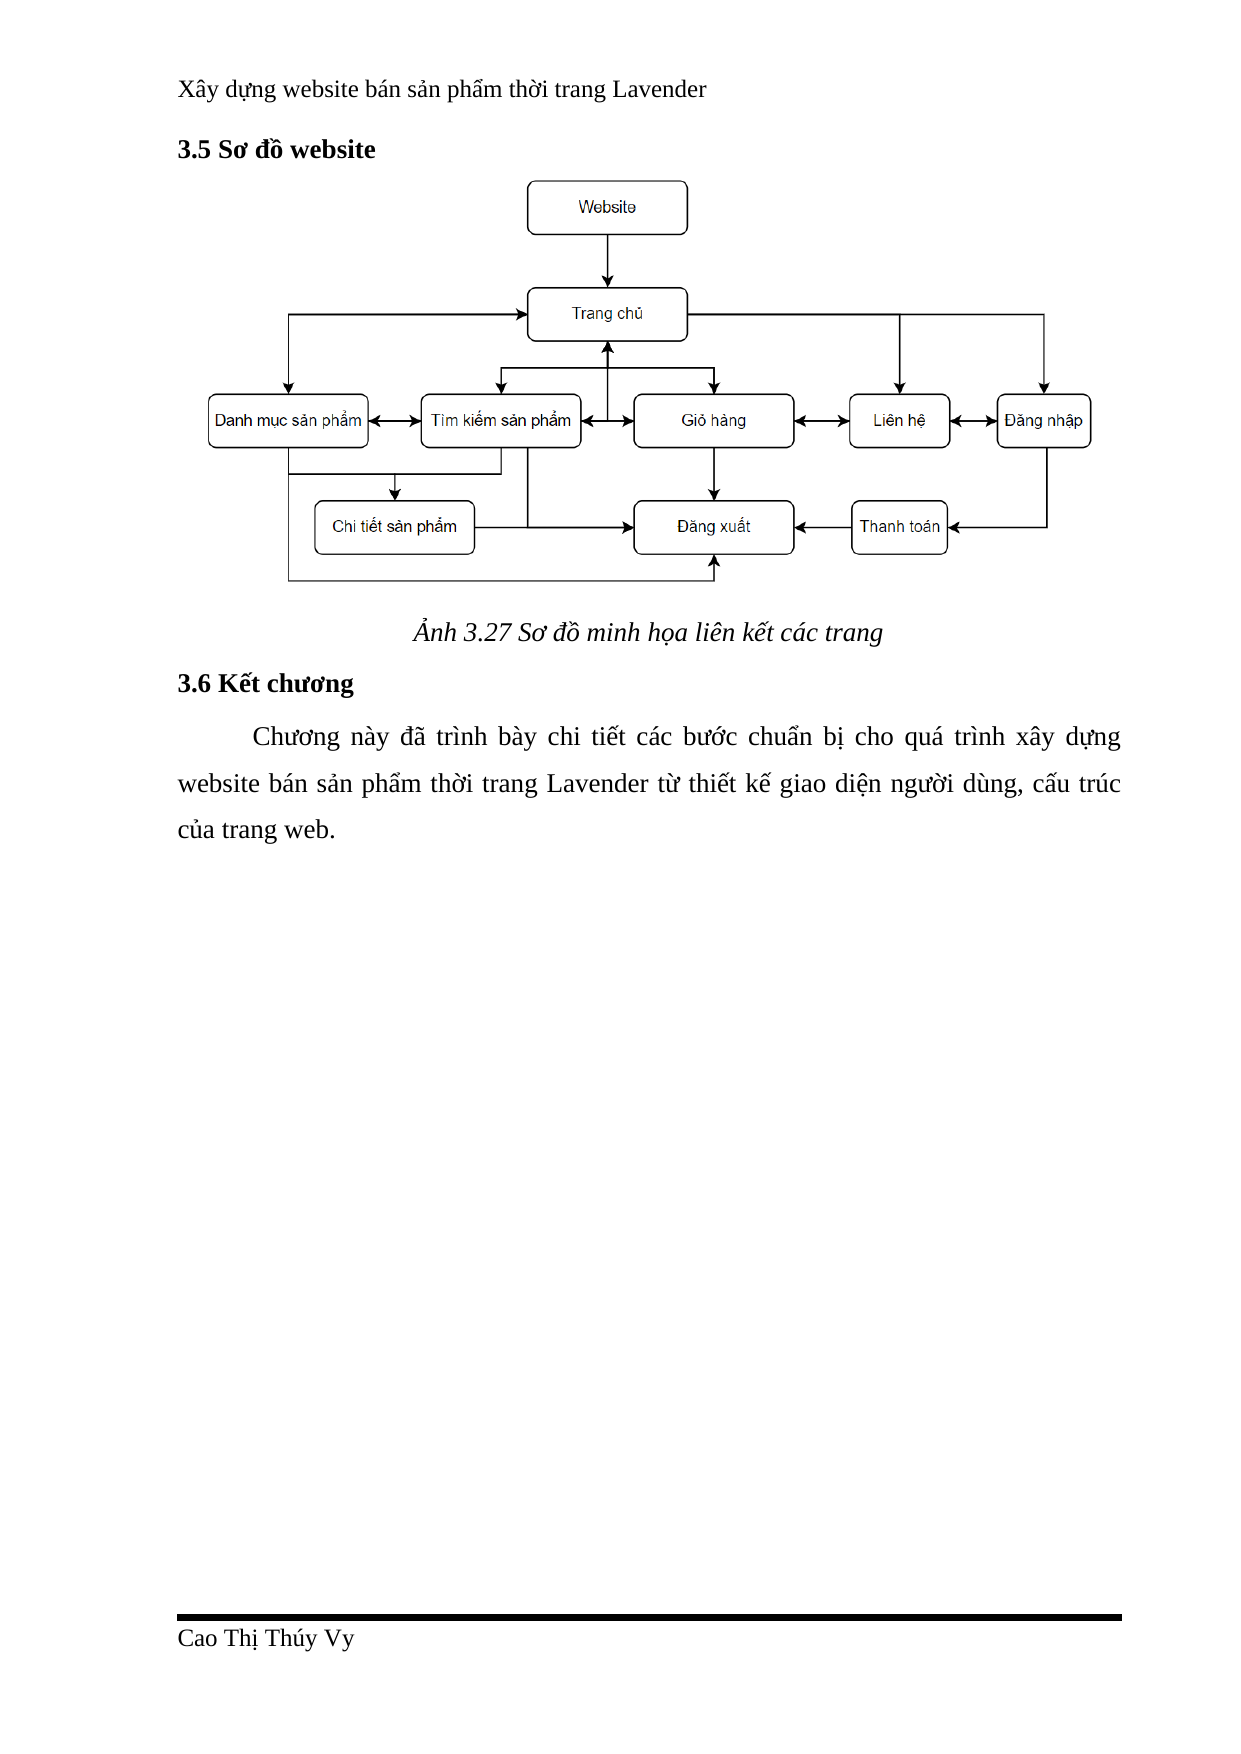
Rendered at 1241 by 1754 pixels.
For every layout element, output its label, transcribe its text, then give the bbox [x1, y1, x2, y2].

picture [202, 173, 1097, 598]
subtitle 3.5 Sơ đồ website [177, 133, 1122, 164]
text Chương này đã trình bày chi tiết các bước chuẩn bị cho quá trình xây dựng website bán sản phẩm thời trang Lavender từ thiết kế giao diện người dùng, cấu trúc của trang web. [177, 720, 1122, 767]
text Chương này đã trình bày chi tiết các bước chuẩn bị cho quá trình xây dựng website bán sản phẩm thời trang Lavender từ thiết kế giao diện người dùng, cấu trúc của trang web. [177, 798, 1122, 845]
subtitle 3.6 Kết chương [177, 667, 1122, 698]
